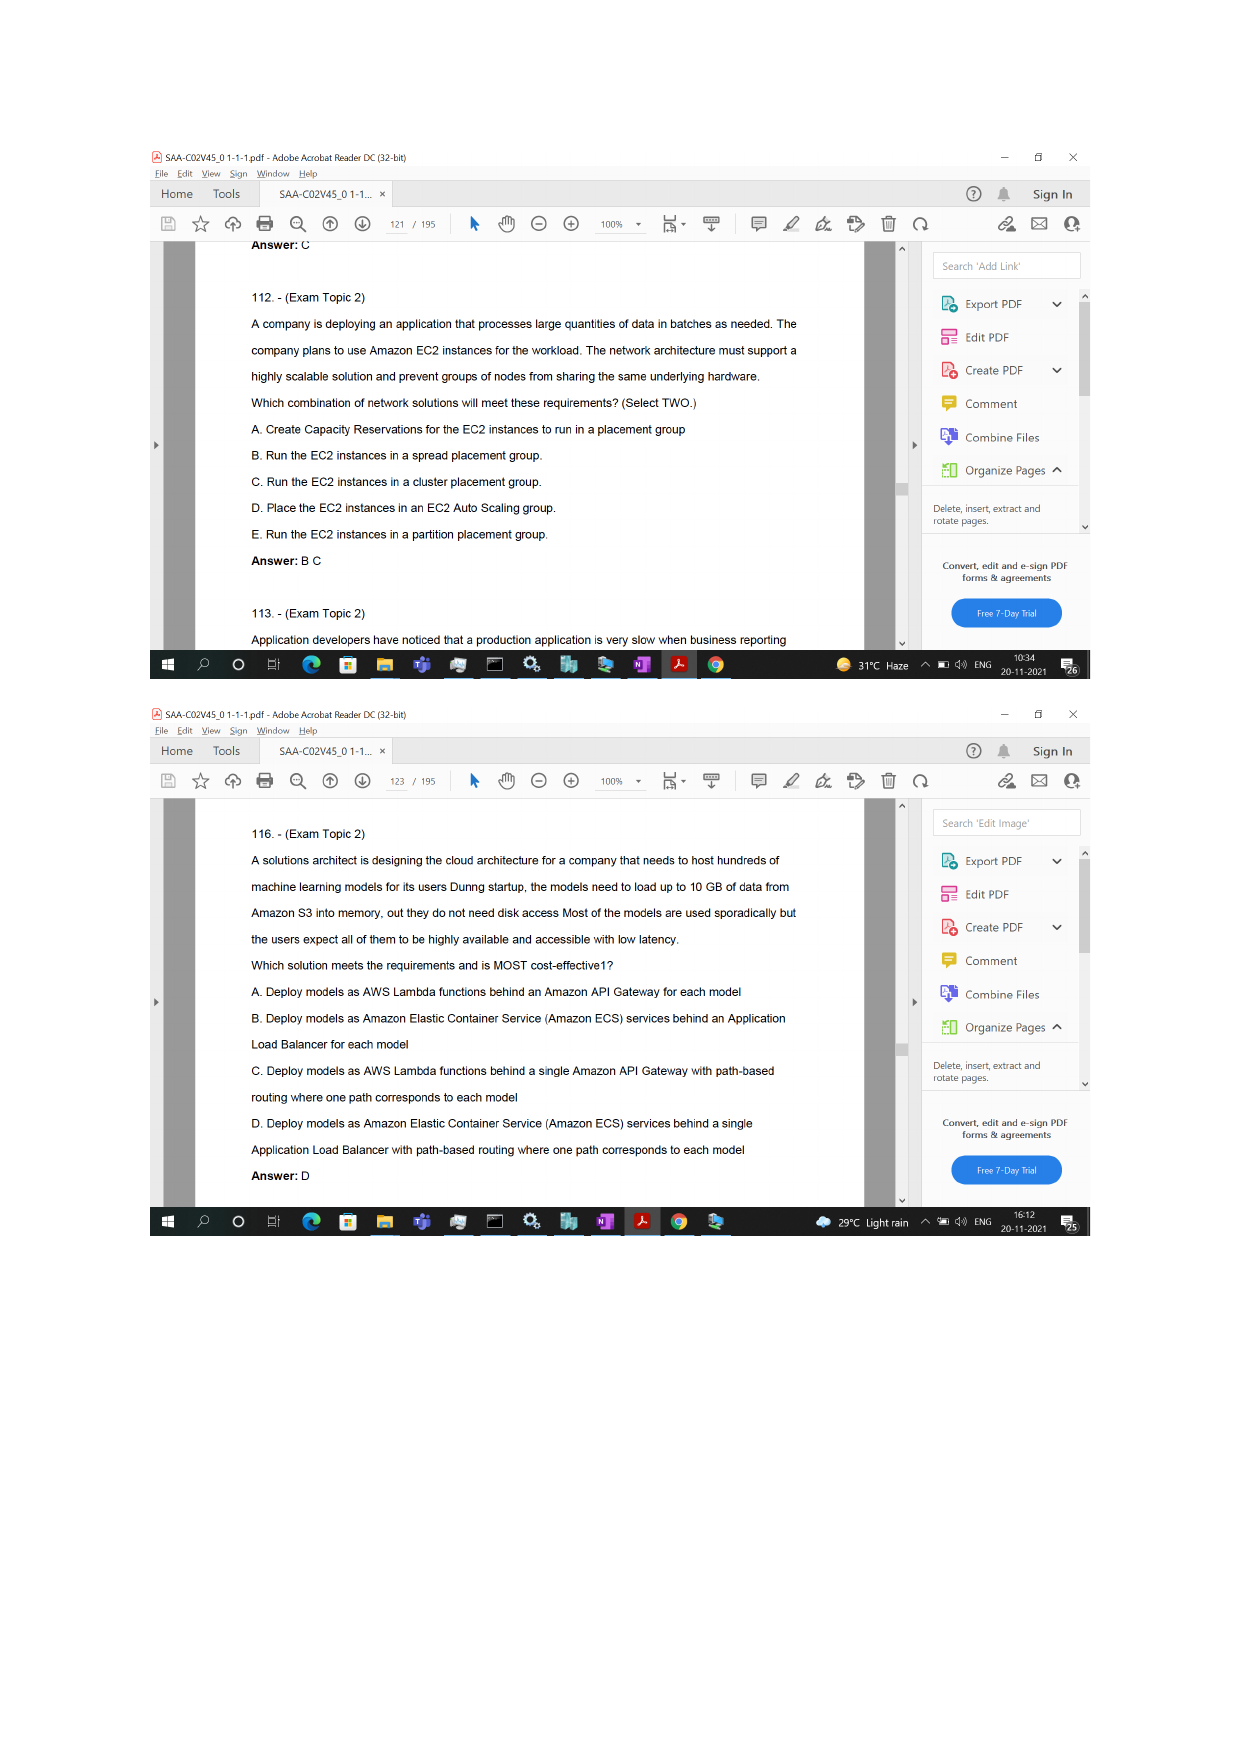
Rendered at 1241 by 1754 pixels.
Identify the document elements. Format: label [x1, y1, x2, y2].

picture [150, 150, 1091, 679]
picture [150, 706, 1091, 1236]
